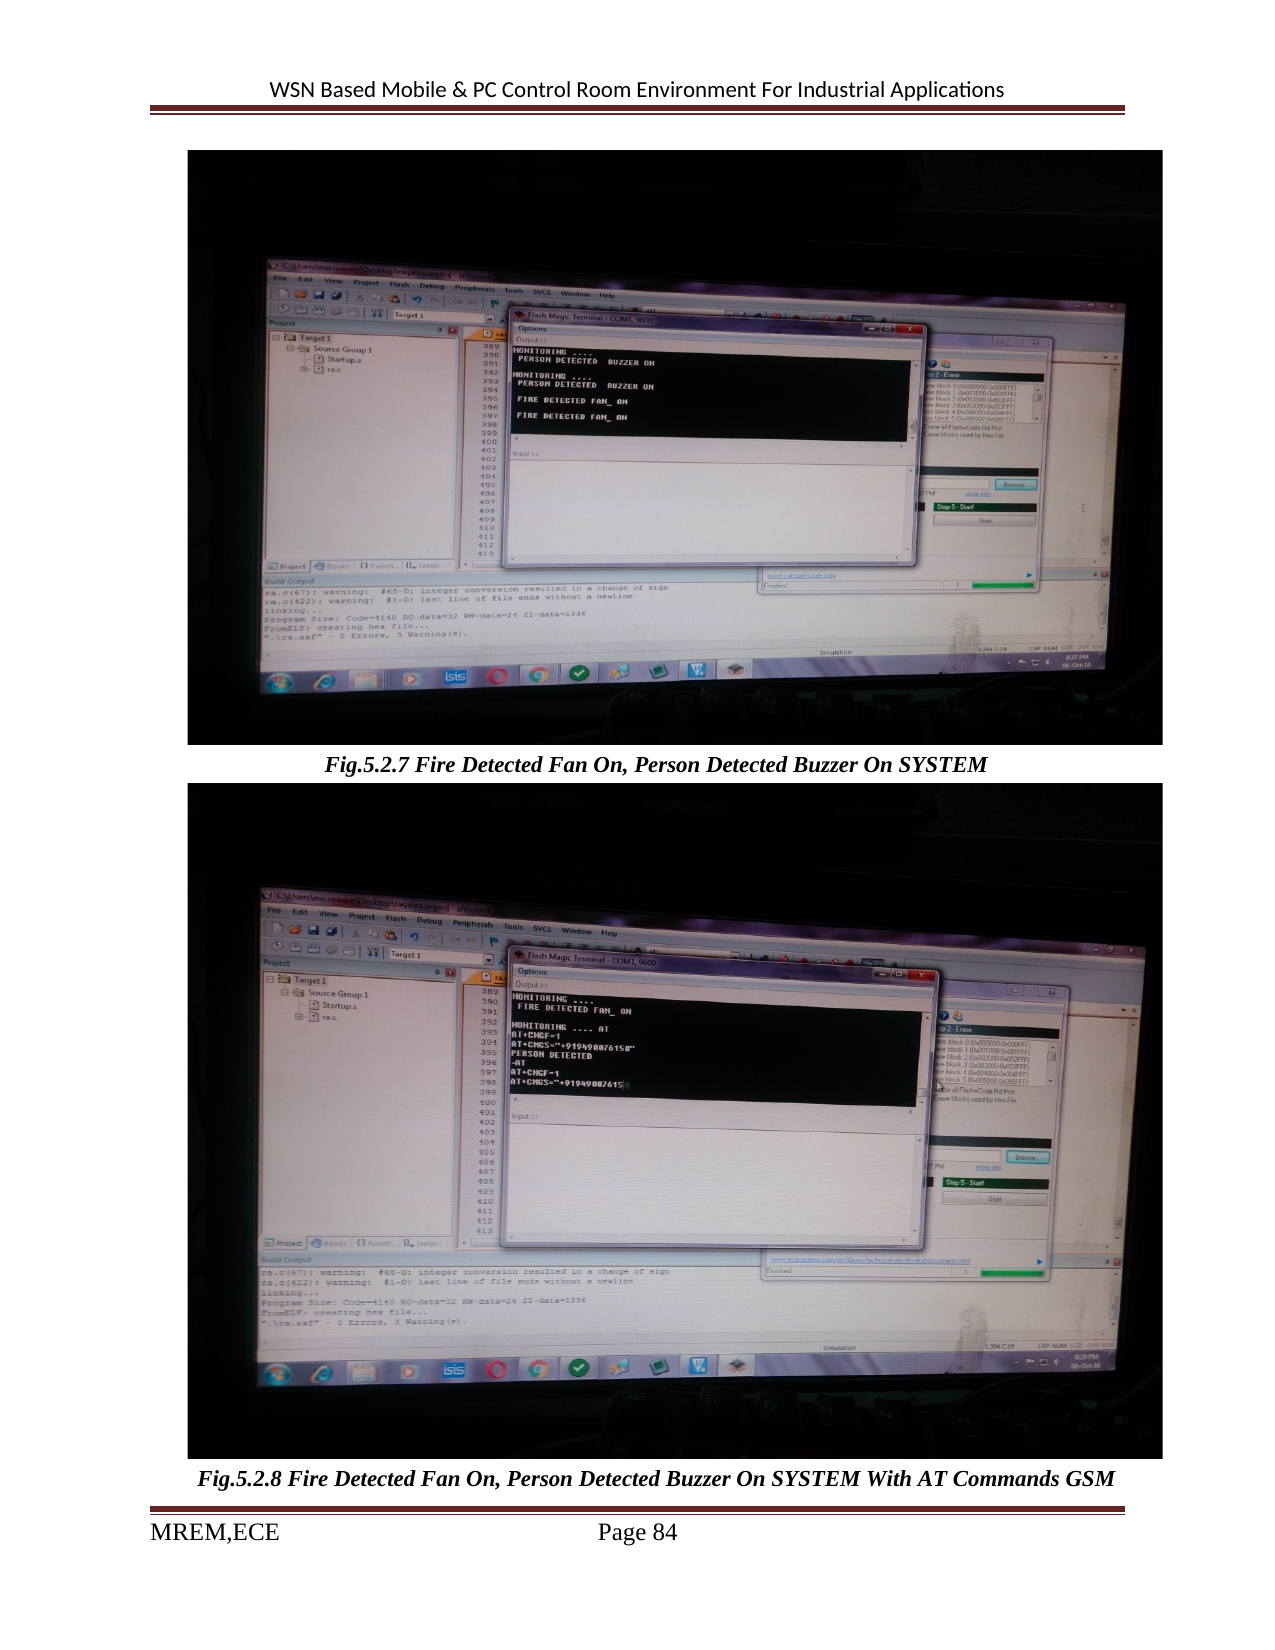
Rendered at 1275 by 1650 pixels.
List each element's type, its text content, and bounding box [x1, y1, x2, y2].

text Fig.5.2.8 Fire Detected Fan On, Person Detected Buzzer On SYSTEM With AT Commands GSM [187, 1465, 1125, 1491]
picture [187, 783, 1163, 1459]
text Fig.5.2.7 Fire Detected Fan On, Person Detected Buzzer On SYSTEM [187, 751, 1125, 778]
picture [187, 150, 1163, 745]
